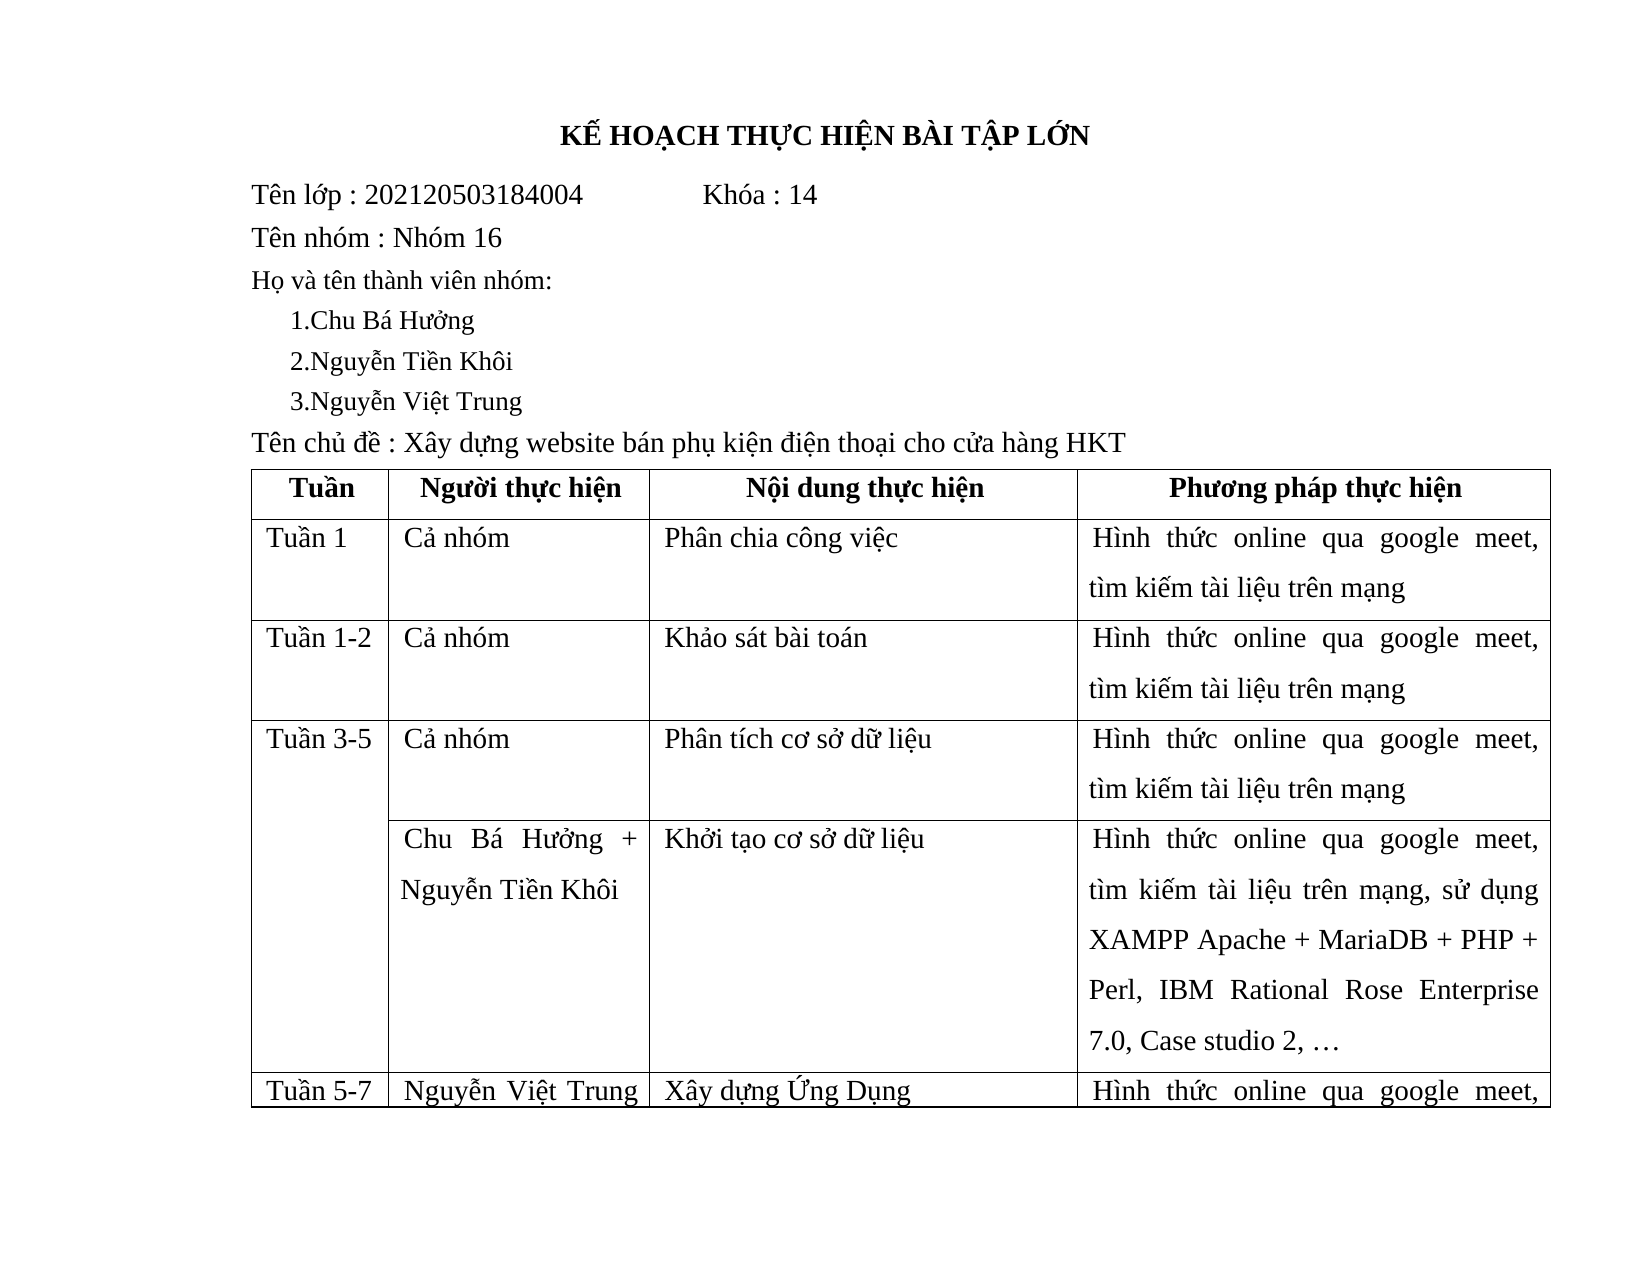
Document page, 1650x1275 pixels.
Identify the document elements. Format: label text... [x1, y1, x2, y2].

table_cell Cả nhóm [389, 520, 649, 619]
table_header Tuần [252, 470, 388, 519]
table_cell Xây dựng Ứng Dụng [650, 1073, 1077, 1106]
table_cell Khởi tạo cơ sở dữ liệu [650, 821, 1077, 1072]
table_cell Cả nhóm [389, 621, 649, 720]
table_cell Tuần 1-2 [252, 621, 388, 720]
table_header Người thực hiện [389, 470, 649, 519]
table_cell Tuần 3-5 [252, 721, 388, 1072]
table_cell Hình thức online qua google meet, tìm kiếm tài liệu trên mạng, sử dụng XAMPP Apache + MariaDB + PHP + Perl, IBM Rational Rose Enterprise 7.0, Case studio 2, … [1078, 821, 1550, 1072]
text Tên nhóm : Nhóm 16 [177, 220, 1473, 254]
list Nguyễn Việt Trung [290, 385, 1473, 416]
table_cell Khảo sát bài toán [650, 621, 1077, 720]
table_cell Tuần 1 [252, 520, 388, 619]
table_cell Phân chia công việc [650, 520, 1077, 619]
table_cell Chu Bá Hưởng + Nguyễn Tiền Khôi [389, 821, 649, 1072]
text Họ và tên thành viên nhóm: [177, 264, 1473, 295]
table_cell Cả nhóm [389, 721, 649, 820]
table_cell Hình thức online qua google meet, tìm kiếm tài liệu trên mạng [1078, 520, 1550, 619]
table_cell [1078, 1073, 1550, 1106]
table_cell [389, 1073, 649, 1106]
table_cell Phân tích cơ sở dữ liệu [650, 721, 1077, 820]
text Tên lớp : 202120503184004 Khóa : 14 [177, 177, 1473, 210]
list Nguyễn Tiền Khôi [290, 345, 1473, 376]
table_header Phương pháp thực hiện [1078, 470, 1550, 519]
list Chu Bá Hưởng [290, 304, 1473, 335]
table_header Nội dung thực hiện [650, 470, 1077, 519]
table_cell Tuần 5-7 [252, 1073, 388, 1106]
table_cell Hình thức online qua google meet, tìm kiếm tài liệu trên mạng [1078, 721, 1550, 820]
text KẾ HOẠCH THỰC HIỆN BÀI TẬP LỚN [177, 118, 1473, 152]
table_cell Hình thức online qua google meet, tìm kiếm tài liệu trên mạng [1078, 621, 1550, 720]
text Tên chủ đề : Xây dựng website bán phụ kiện điện thoại cho cửa hàng HKT [177, 426, 1473, 459]
